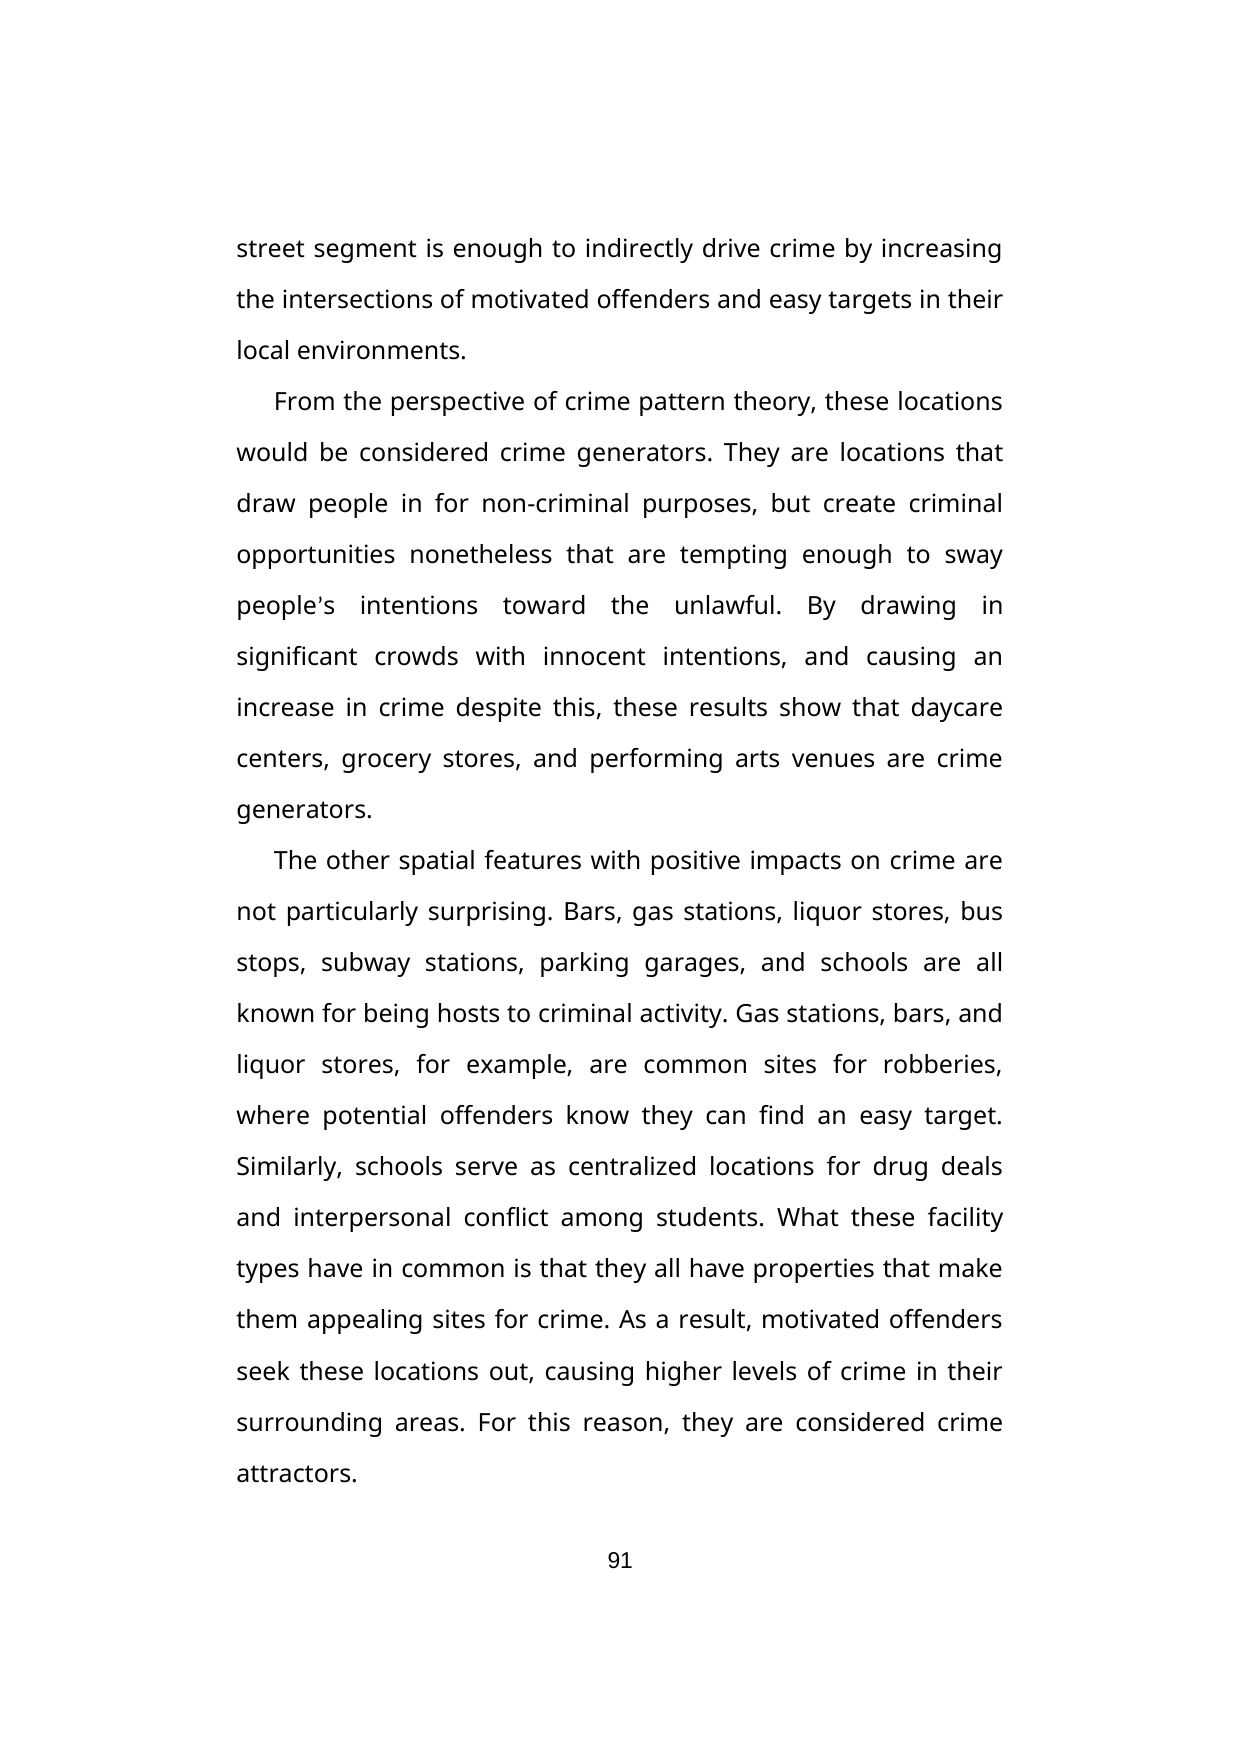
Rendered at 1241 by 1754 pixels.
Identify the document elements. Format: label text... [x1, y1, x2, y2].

text From the perspective of crime pattern theory, these locations would be considered crime generators. They are locations that draw people in for non-criminal purposes, but create criminal opportunities nonetheless that are tempting enough to sway people’s intentions toward the unlawful. By drawing in significant crowds with innocent intentions, and causing an increase in crime despite this, these results show that daycare centers, grocery stores, and performing arts venues are crime generators. [236, 383, 1004, 826]
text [236, 230, 1004, 366]
text The other spatial features with positive impacts on crime are not particularly surprising. Bars, gas stations, liquor stores, bus stops, subway stations, parking garages, and schools are all known for being hosts to criminal activity. Gas stations, bars, and liquor stores, for example, are common sites for robberies, where potential offenders know they can find an easy target. Similarly, schools serve as centralized locations for drug deals and interpersonal conflict among students. What these facility types have in common is that they all have properties that make them appealing sites for crime. As a result, motivated offenders seek these locations out, causing higher levels of crime in their surrounding areas. For this reason, they are considered crime attractors. [236, 843, 1004, 1489]
